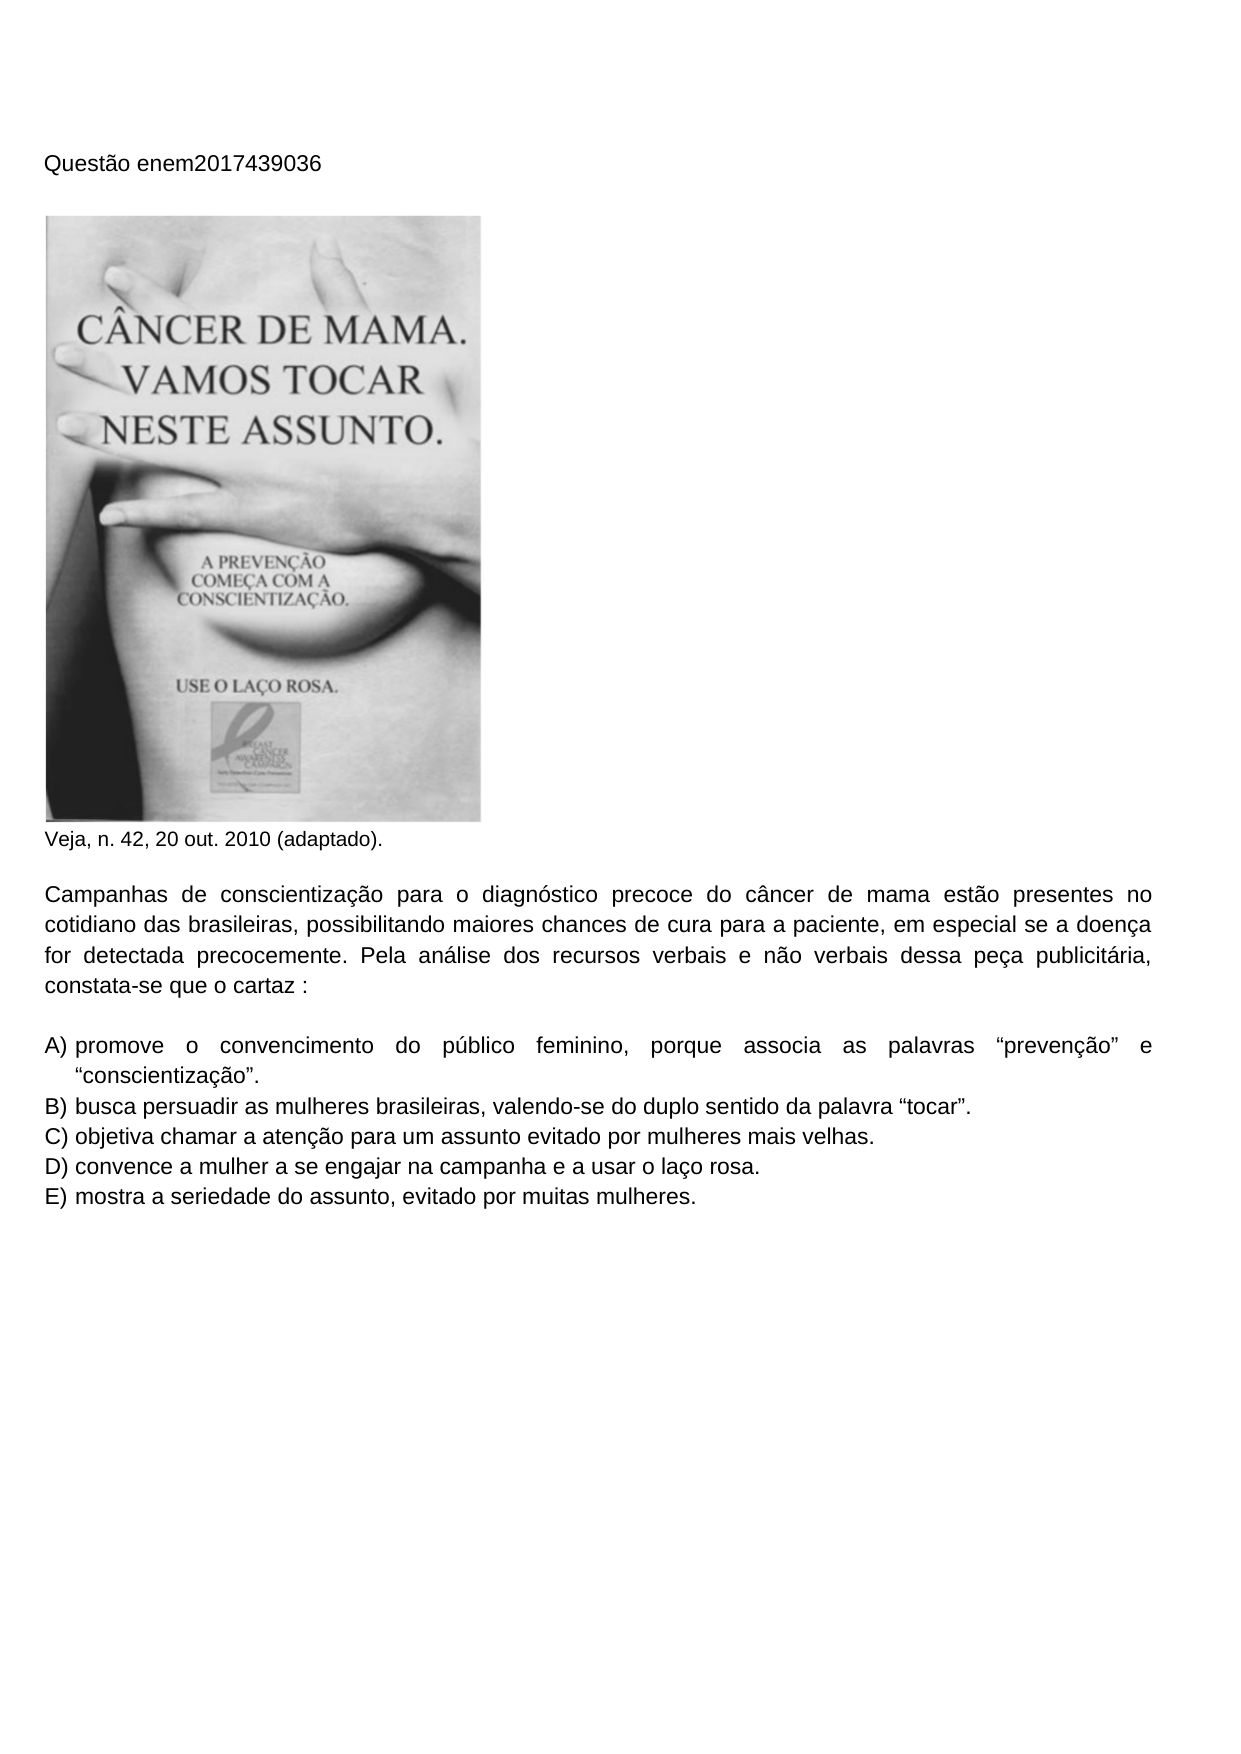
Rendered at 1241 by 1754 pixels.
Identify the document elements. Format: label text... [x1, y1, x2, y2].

list busca persuadir as mulheres brasileiras, valendo-se do duplo sentido da palavra “tocar”. [44, 1093, 1153, 1119]
list objetiva chamar a atenção para um assunto evitado por mulheres mais velhas. [44, 1123, 1153, 1149]
list convence a mulher a se engajar na campanha e a usar o laço rosa. [44, 1153, 1153, 1179]
text Veja, n. 42, 20 out. 2010 (adaptado). [44, 827, 1153, 851]
text Questão enem2017439036 [44, 150, 1153, 176]
list promove o convencimento do público feminino, porque associa as palavras “prevenção” e “conscientização”. [44, 1032, 1153, 1089]
picture [43, 210, 484, 824]
list mostra a seriedade do assunto, evitado por muitas mulheres. [44, 1183, 1153, 1209]
text Campanhas de conscientização para o diagnóstico precoce do câncer de mama estão presentes no cotidiano das brasileiras, possibilitando maiores chances de cura para a paciente, em especial se a doença for detectada precocemente. Pela análise dos recursos verbais e não verbais dessa peça publicitária, constata-se que o cartaz : [44, 881, 1153, 998]
